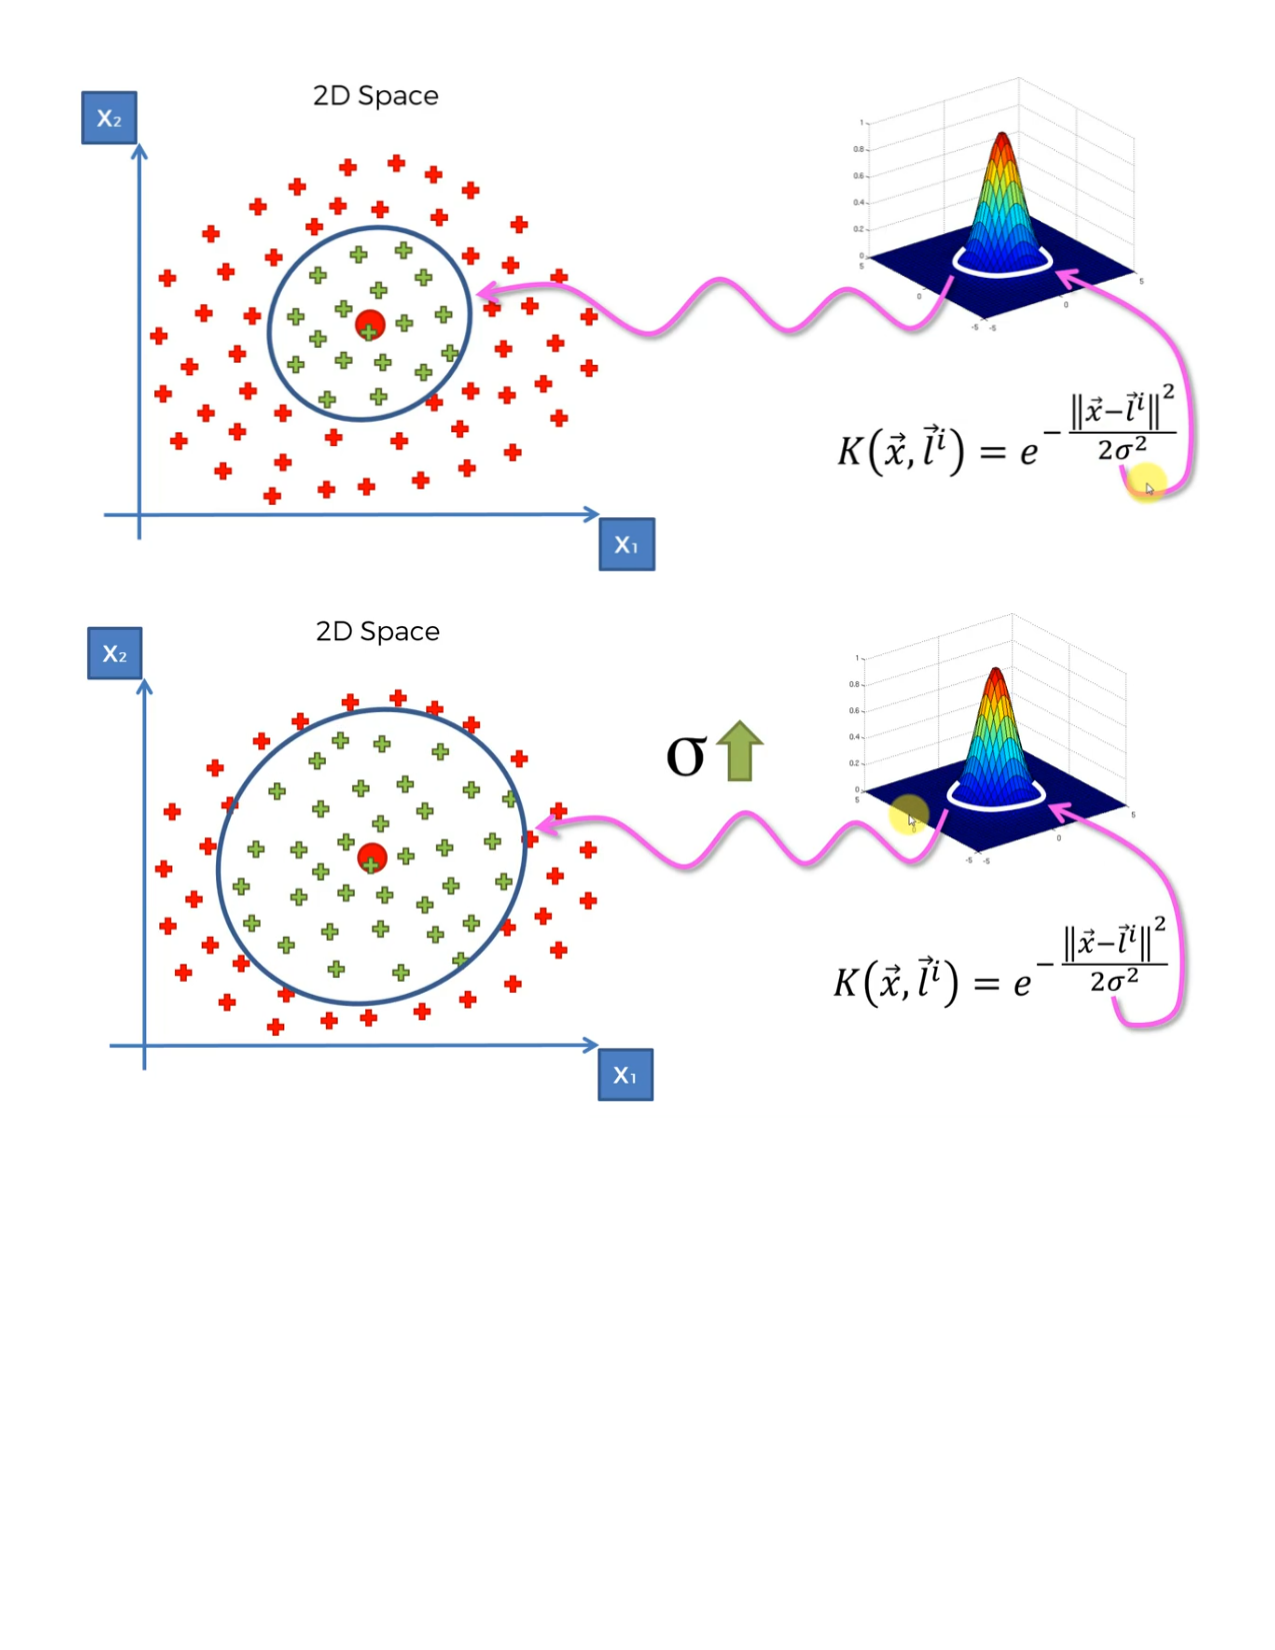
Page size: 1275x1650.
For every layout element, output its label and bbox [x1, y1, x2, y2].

picture [75, 75, 1200, 582]
picture [75, 607, 1200, 1118]
